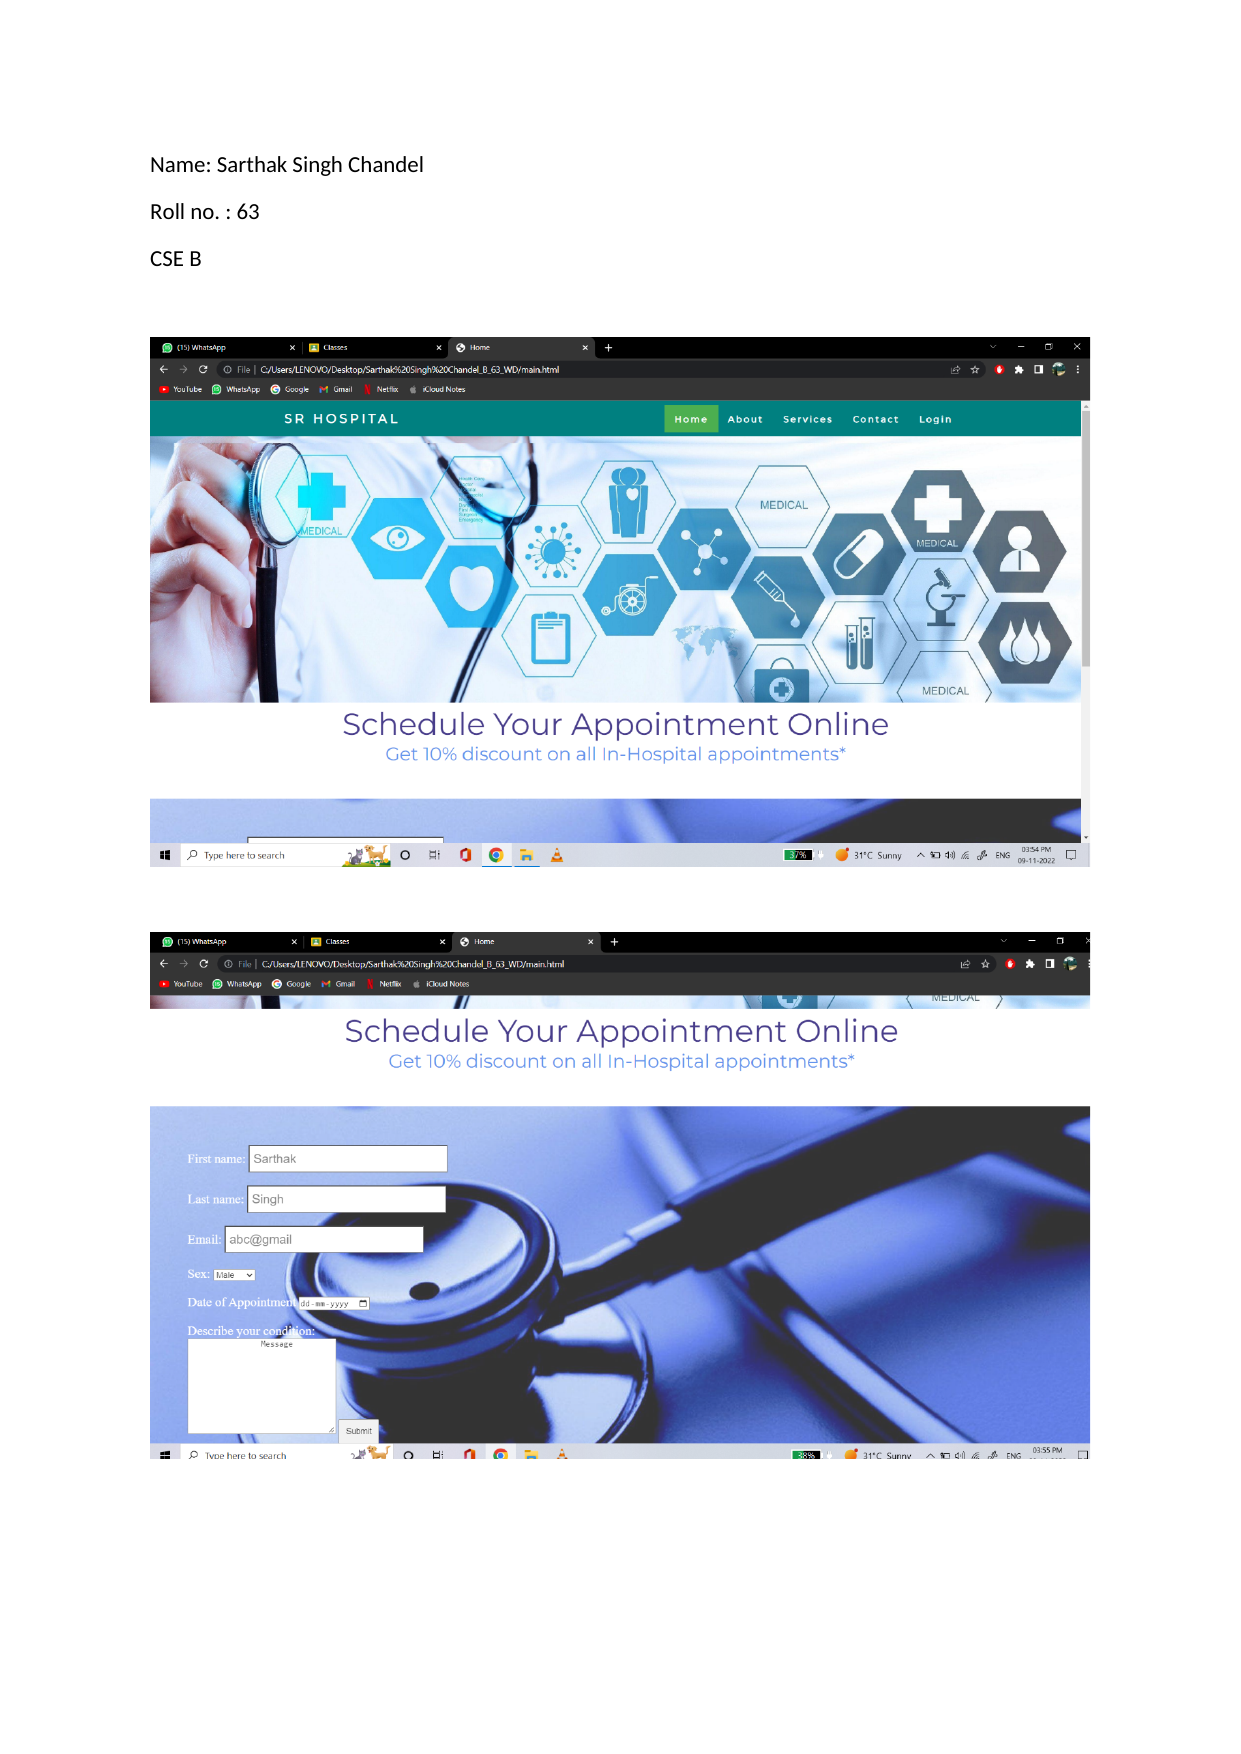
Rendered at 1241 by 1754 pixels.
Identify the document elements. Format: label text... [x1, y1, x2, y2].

text CSE B [150, 244, 1090, 272]
picture [150, 337, 1091, 867]
picture [150, 932, 1091, 1459]
text Roll no. : 63 [150, 197, 1090, 225]
text Name: Sarthak Singh Chandel [150, 150, 1090, 178]
